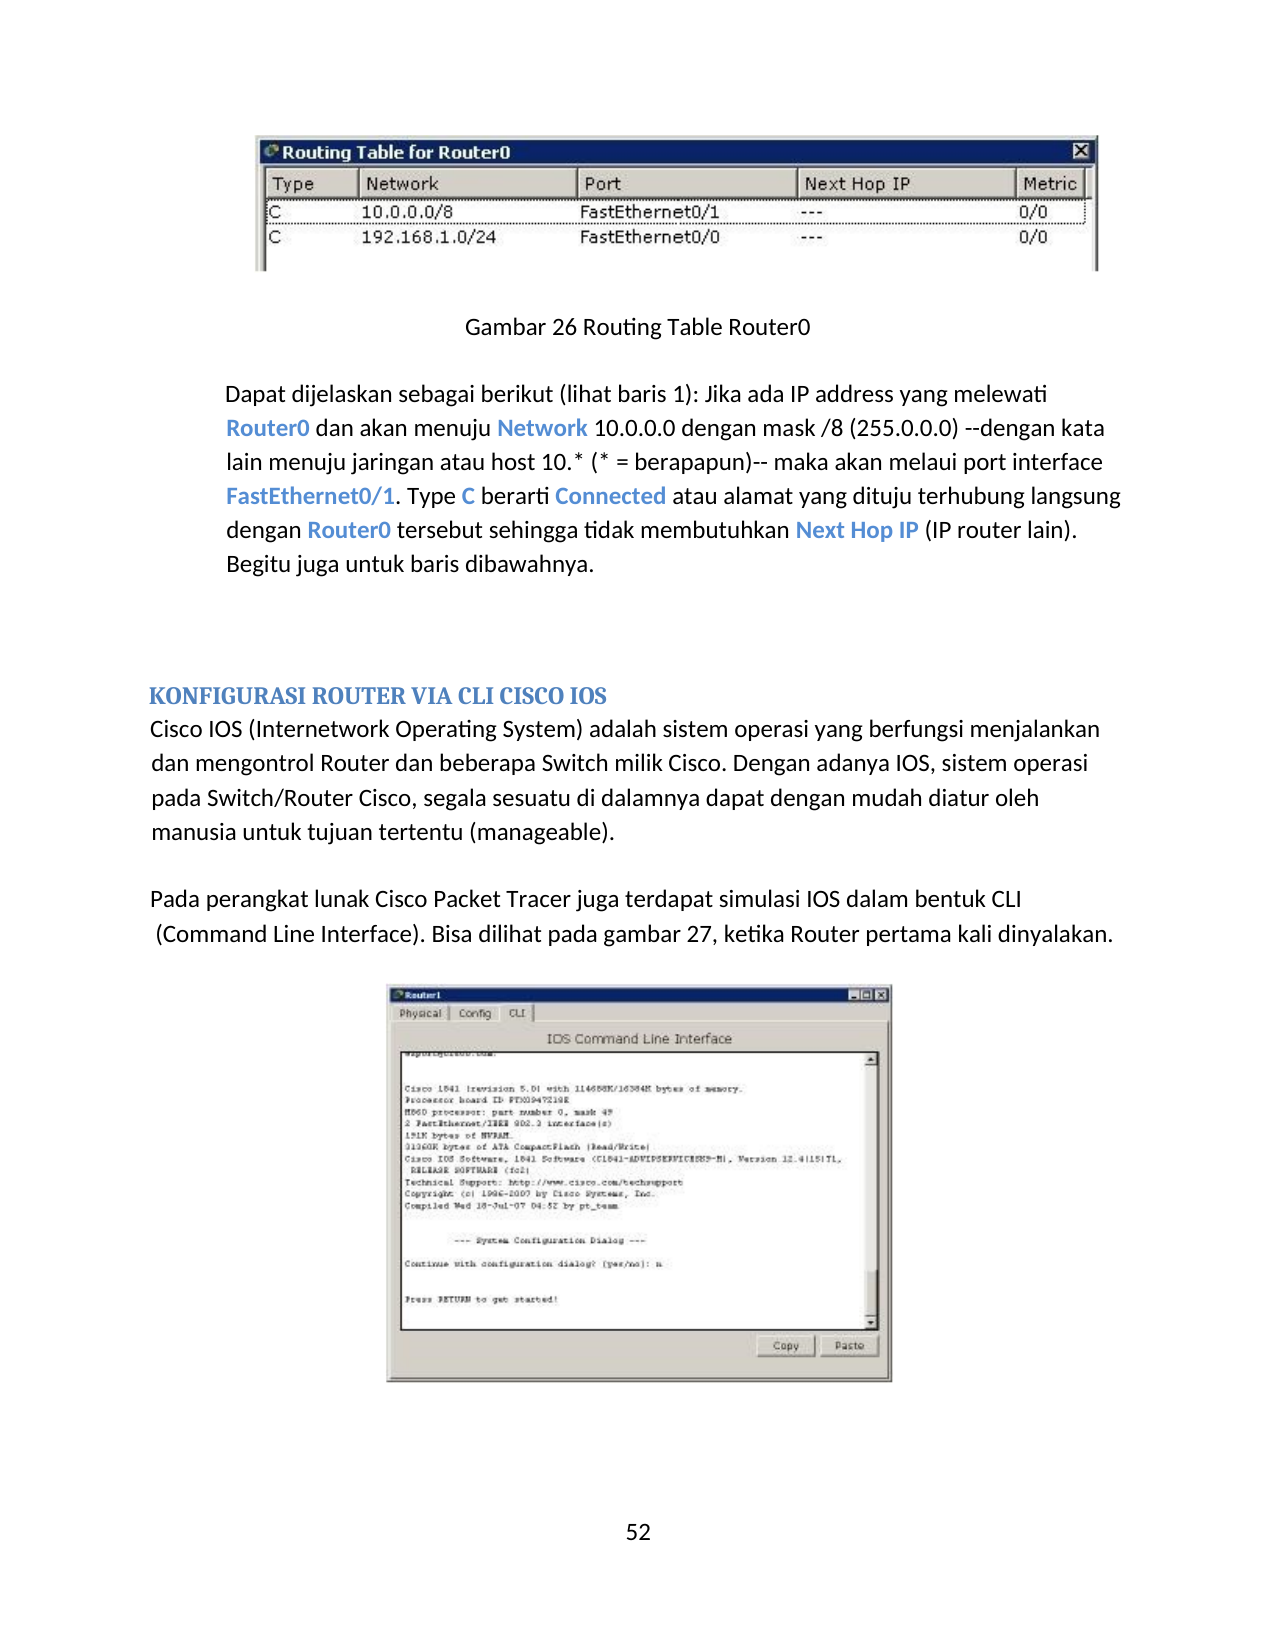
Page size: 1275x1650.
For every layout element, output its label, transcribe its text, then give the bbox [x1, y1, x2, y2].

text Pada perangkat lunak Cisco Packet Tracer juga terdapat simulasi IOS dalam bentuk CLI [150, 883, 1125, 914]
text (Command Line Interface). Bisa dilihat pada gambar 27, ketika Router pertama kali dinyalakan. [0, 918, 1114, 949]
subtitle Gambar 26 Routing Table Router0 [117, 311, 1158, 342]
text Cisco IOS (Internetwork Operating System) adalah sistem operasi yang berfungsi menjalankan dan mengontrol Router dan beberapa Switch milik Cisco. Dengan adanya IOS, sistem operasi pada Switch/Router Cisco, segala sesuatu di dalamnya dapat dengan mudah diatur oleh manusia untuk tujuan tertentu (manageable). [150, 713, 1125, 846]
picture [254, 135, 1100, 273]
subtitle KONFIGURASI ROUTER VIA CLI CISCO IOS [148, 682, 1118, 711]
text Dapat dijelaskan sebagai berikut (lihat baris 1): Jika ada IP address yang melewati Router0 dan akan menuju Network 10.0.0.0 dengan mask /8 (255.0.0.0) --dengan kata lain menuju jaringan atau host 10.* (* = berapapun)-- maka akan melaui port interface FastEthernet0/1. Type C berarti Connected atau alamat yang dituju terhubung langsung dengan Router0 tersebut sehingga tidak membutuhkan Next Hop IP (IP router lain). Begitu juga untuk baris dibawahnya. [225, 378, 1125, 579]
picture [385, 983, 894, 1384]
